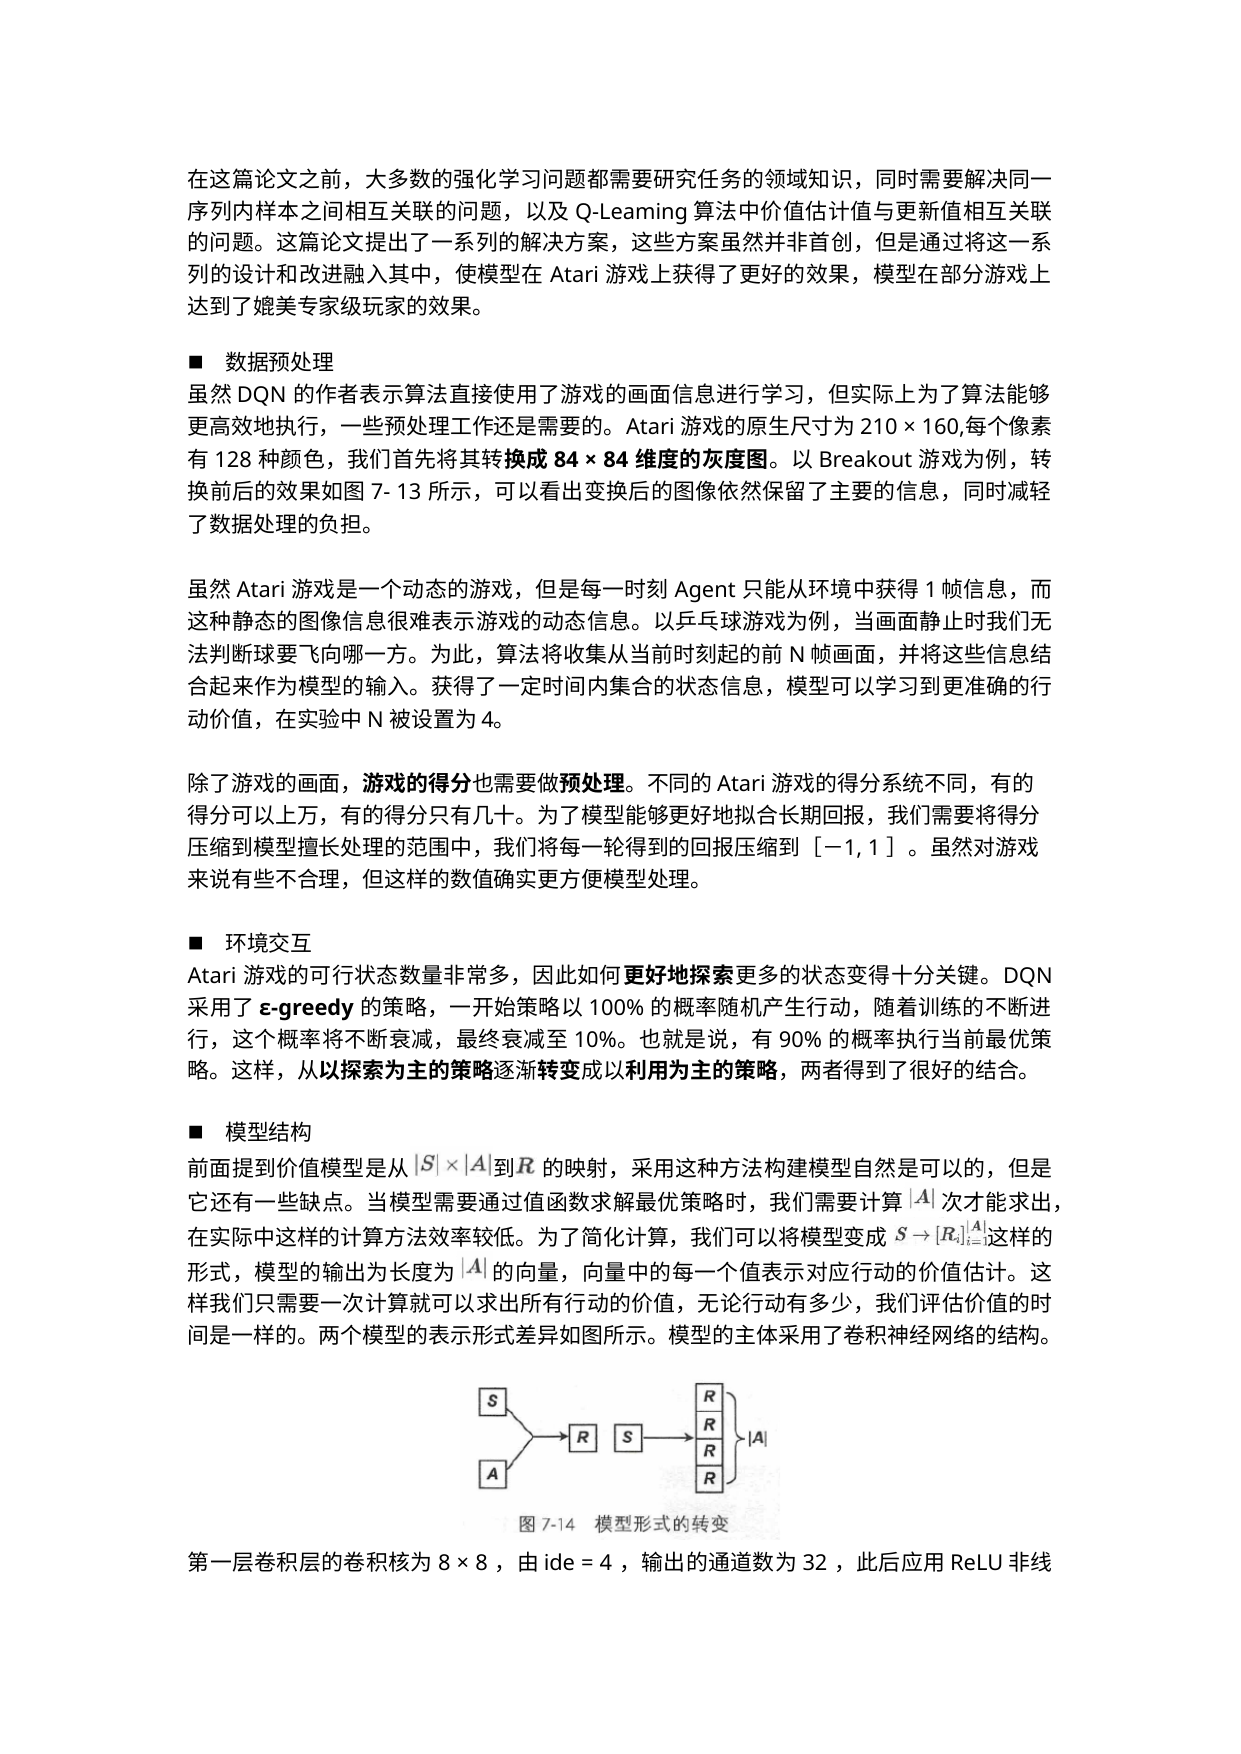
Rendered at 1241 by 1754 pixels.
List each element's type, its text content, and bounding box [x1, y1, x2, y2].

text 虽然DQN 的作者表示算法直接使用了游戏的画面信息进行学习，但实际上为了算法能够更高效地执行，一些预处理工作还是需要的。Atari 游戏的原生尺寸为210 × 160,每个像素有128 种颜色，我们首先将其转换成84 × 84 维度的灰度图。以Breakout 游戏为例，转换前后的效果如图7- 13 所示，可以看出变换后的图像依然保留了主要的信息，同时减轻了数据处理的负担。 [187, 376, 1053, 539]
picture [904, 1182, 941, 1211]
picture [409, 1146, 493, 1177]
text 虽然Atari 游戏是一个动态的游戏，但是每一时刻Agent 只能从环境中获得1帧信息，而这种静态的图像信息很难表示游戏的动态信息。以乒乓球游戏为例，当画面静止时我们无法判断球要飞向哪一方。为此，算法将收集从当前时刻起的前N帧画面，并将这些信息结合起来作为模型的输入。获得了一定时间内集合的状态信息，模型可以学习到更准确的行动价值，在实验中N 被设置为4。 [187, 571, 1053, 734]
picture [515, 1152, 537, 1177]
picture [460, 1349, 781, 1540]
text Atari 游戏的可行状态数量非常多，因此如何更好地探索更多的状态变得十分关键。DQN 采用了ε-greedy 的策略，一开始策略以100% 的概率随机产生行动，随着训练的不断进行，这个概率将不断衰减，最终衰减至10%。也就是说，有90% 的概率执行当前最优策略。这样，从以探索为主的策略逐渐转变成以利用为主的策略，两者得到了很好的结合。 [187, 958, 1053, 1085]
text 在这篇论文之前，大多数的强化学习问题都需要研究任务的领域知识，同时需要解决同一序列内样本之间相互关联的问题，以及Q-Leaming算法中价值估计值与更新值相互关联的问题。这篇论文提出了一系列的解决方案，这些方案虽然并非首创，但是通过将这一系列的设计和改进融入其中，使模型在Atari 游戏上获得了更好的效果，模型在部分游戏上达到了媲美专家级玩家的效果。 [187, 162, 1053, 321]
picture [887, 1217, 988, 1246]
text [187, 1545, 1053, 1577]
list 环境交互 [187, 926, 1053, 958]
text 除了游戏的画面，游戏的得分也需要做预处理。不同的Atari 游戏的得分系统不同，有的得分可以上万，有的得分只有几十。为了模型能够更好地拟合长期回报，我们需要将得分压缩到模型擅长处理的范围中，我们将每一轮得到的回报压缩到［－1, 1 ］。虽然对游戏来说有些不合理，但这样的数值确实更方便模型处理。 [187, 766, 1053, 893]
list 数据预处理 [187, 345, 1053, 376]
text 前面提到价值模型是从到 的映射，采用这种方法构建模型自然是可以的，但是它还有一些缺点。当模型需要通过值函数求解最优策略时，我们需要计算次才能求出，在实际中这样的计算方法效率较低。为了简化计算，我们可以将模型变成这样的形式，模型的输出为长度为的向量，向量中的每一个值表示对应行动的价值估计。这样我们只需要一次计算就可以求出所有行动的价值，无论行动有多少，我们评估价值的时间是一样的。两个模型的表示形式差异如图所示。模型的主体采用了卷积神经网络的结构。 [187, 1147, 1053, 1350]
list 模型结构 [187, 1115, 1053, 1147]
picture [456, 1251, 493, 1281]
